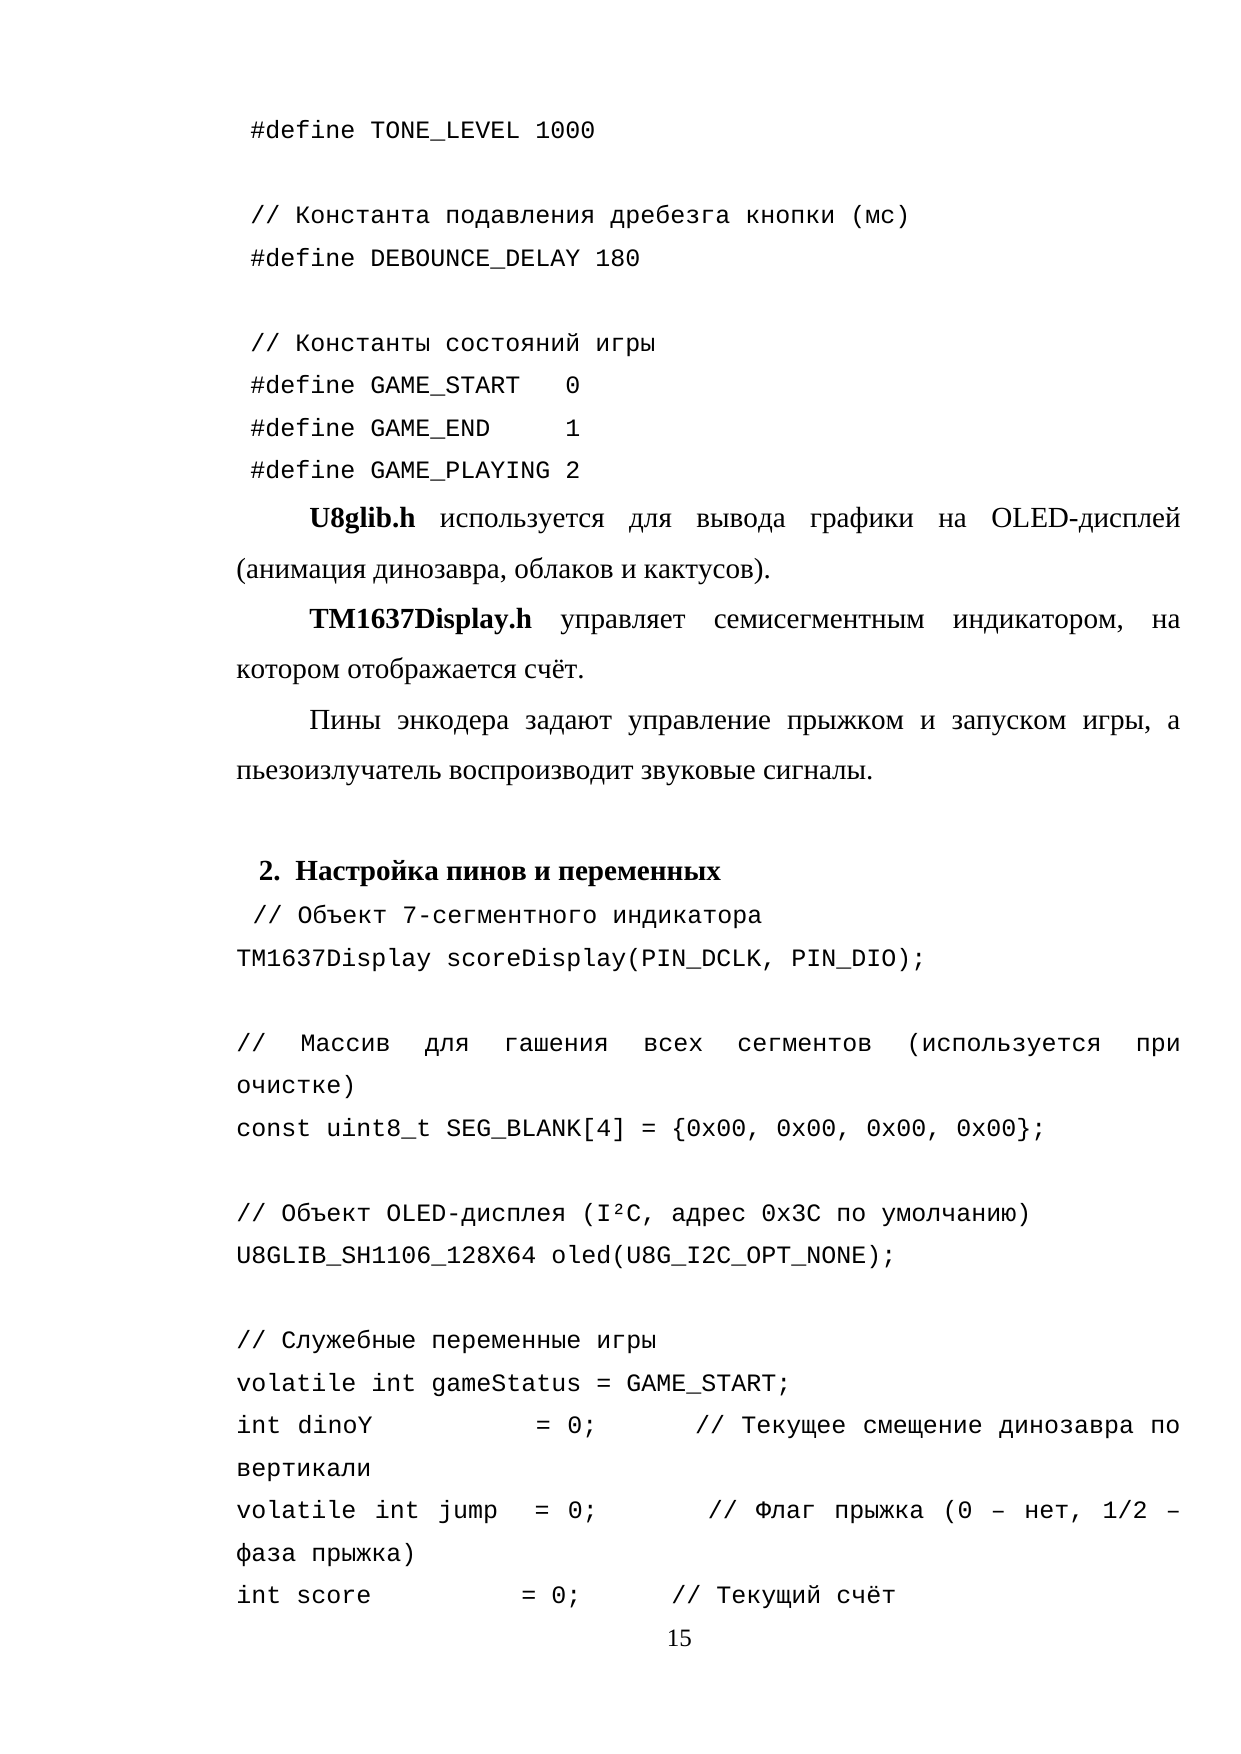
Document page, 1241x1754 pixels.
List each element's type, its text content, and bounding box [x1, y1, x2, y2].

text // Константы состояний игры [177, 331, 1181, 359]
text #define GAME_END 1 [177, 416, 1181, 444]
list Настройка пинов и переменных [258, 853, 1181, 886]
text #define DEBOUNCE_DELAY 180 [177, 246, 1181, 274]
text // Объект 7-сегментного индикатора [236, 903, 1181, 931]
text volatile int jump = 0; // Флаг прыжка (0 – нет, 1/2 – фаза прыжка) [236, 1498, 1181, 1569]
text TM1637Display.h управляет семисегментным индикатором, на котором отображается счёт. [236, 601, 1181, 685]
text volatile int gameStatus = GAME_START; [236, 1371, 1181, 1399]
text // Массив для гашения всех сегментов (используется при очистке) [236, 1031, 1181, 1101]
text // Служебные переменные игры [236, 1328, 1181, 1356]
text TM1637Display scoreDisplay(PIN_DCLK, PIN_DIO); [236, 946, 1181, 974]
text int score = 0; // Текущий счёт [236, 1583, 1181, 1611]
text #define TONE_LEVEL 1000 [177, 118, 1181, 146]
text const uint8_t SEG_BLANK[4] = {0x00, 0x00, 0x00, 0x00}; [236, 1116, 1181, 1144]
text #define GAME_START 0 [177, 373, 1181, 401]
text #define GAME_PLAYING 2 [177, 458, 1181, 486]
text // Константа подавления дребезга кнопки (мс) [177, 203, 1181, 231]
text // Объект OLED-дисплея (I²C, адрес 0x3C по умолчанию) [236, 1201, 1181, 1229]
text U8GLIB_SH1106_128X64 oled(U8G_I2C_OPT_NONE); [236, 1243, 1181, 1271]
text Пины энкодера задают управление прыжком и запуском игры, а пьезоизлучатель воспроизводит звуковые сигналы. [236, 702, 1181, 786]
text U8glib.h используется для вывода графики на OLED-дисплей (анимация динозавра, облаков и кактусов). [236, 501, 1181, 584]
text int dinoY = 0; // Текущее смещение динозавра по вертикали [236, 1413, 1181, 1484]
